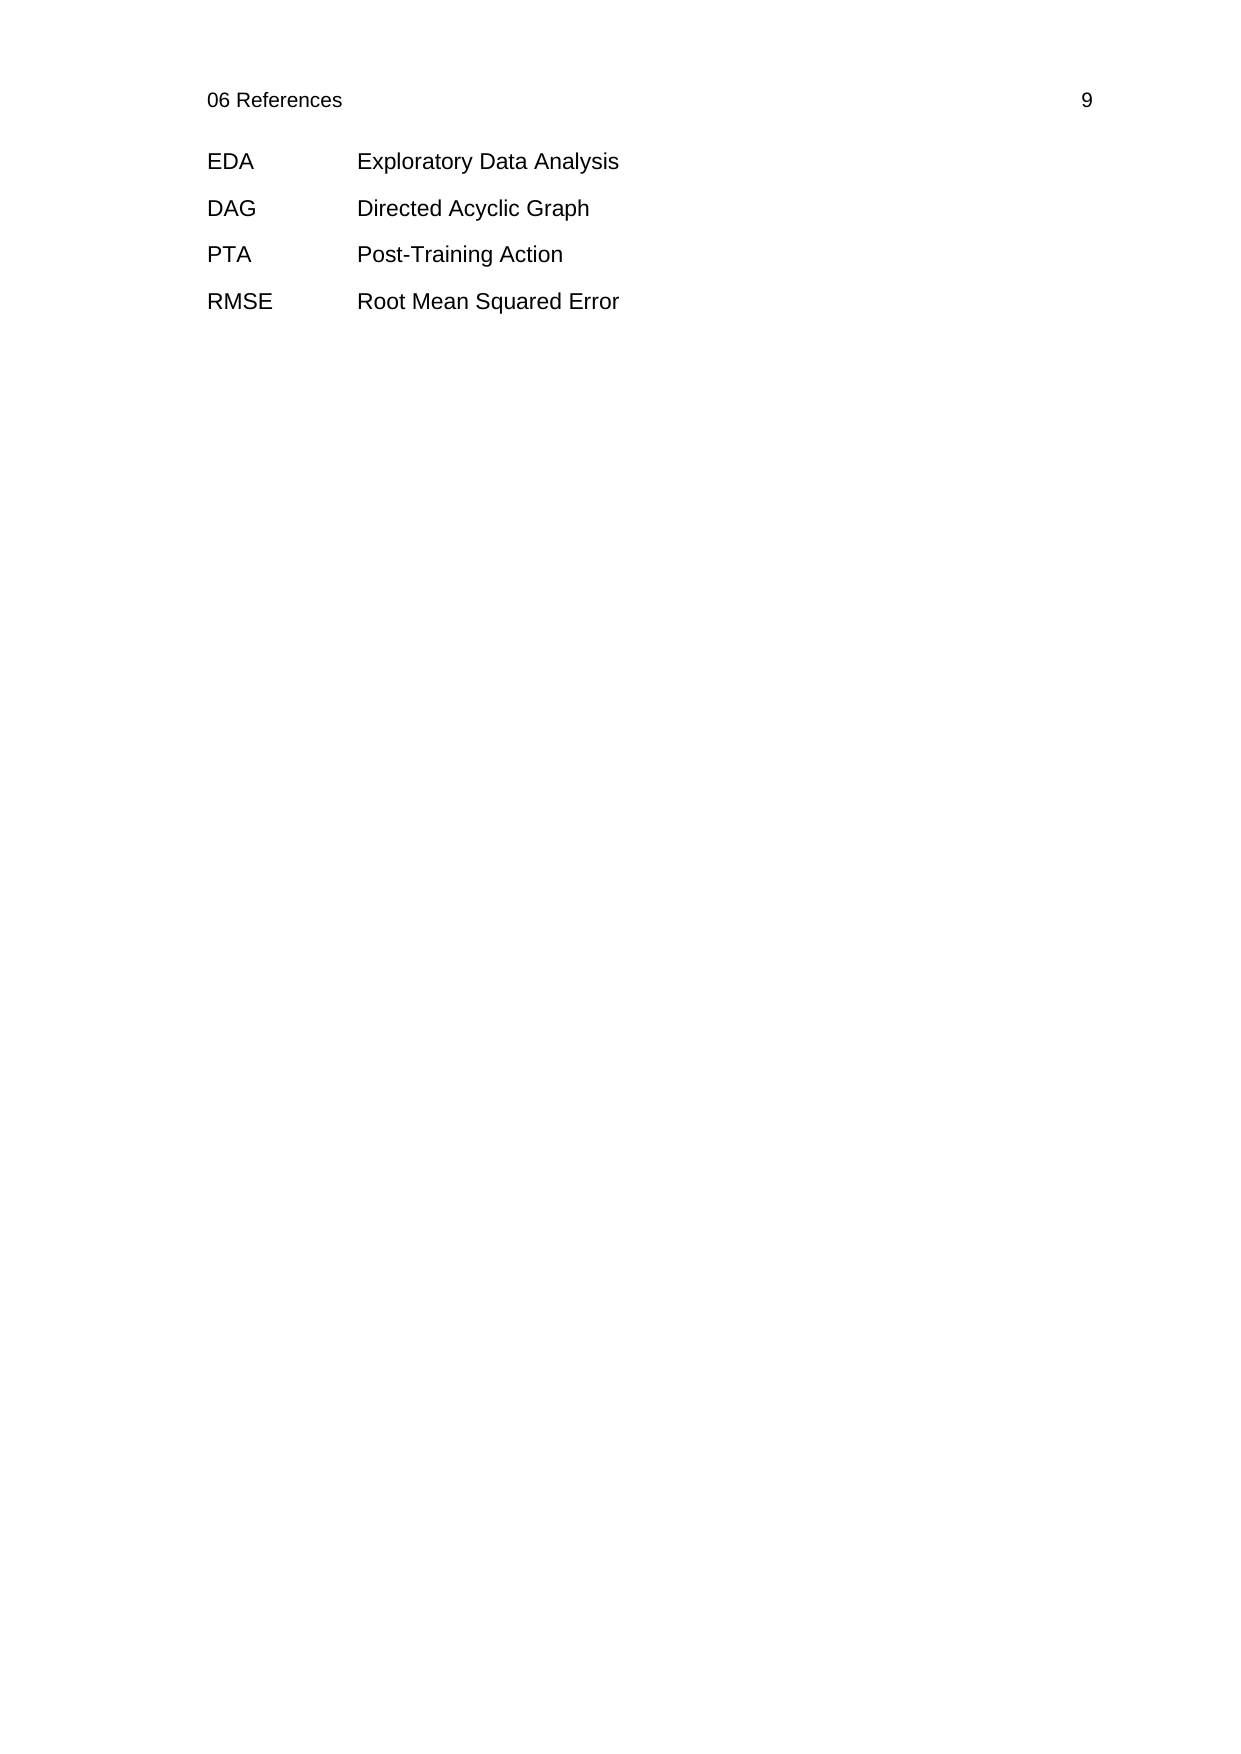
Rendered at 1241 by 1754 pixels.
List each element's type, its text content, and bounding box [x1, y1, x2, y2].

text PTA Post-Training Action [207, 241, 1092, 268]
text DAG Directed Acyclic Graph [207, 194, 1092, 221]
text EDA Exploratory Data Analysis [207, 148, 1092, 174]
text RMSE Root Mean Squared Error [207, 288, 1092, 314]
